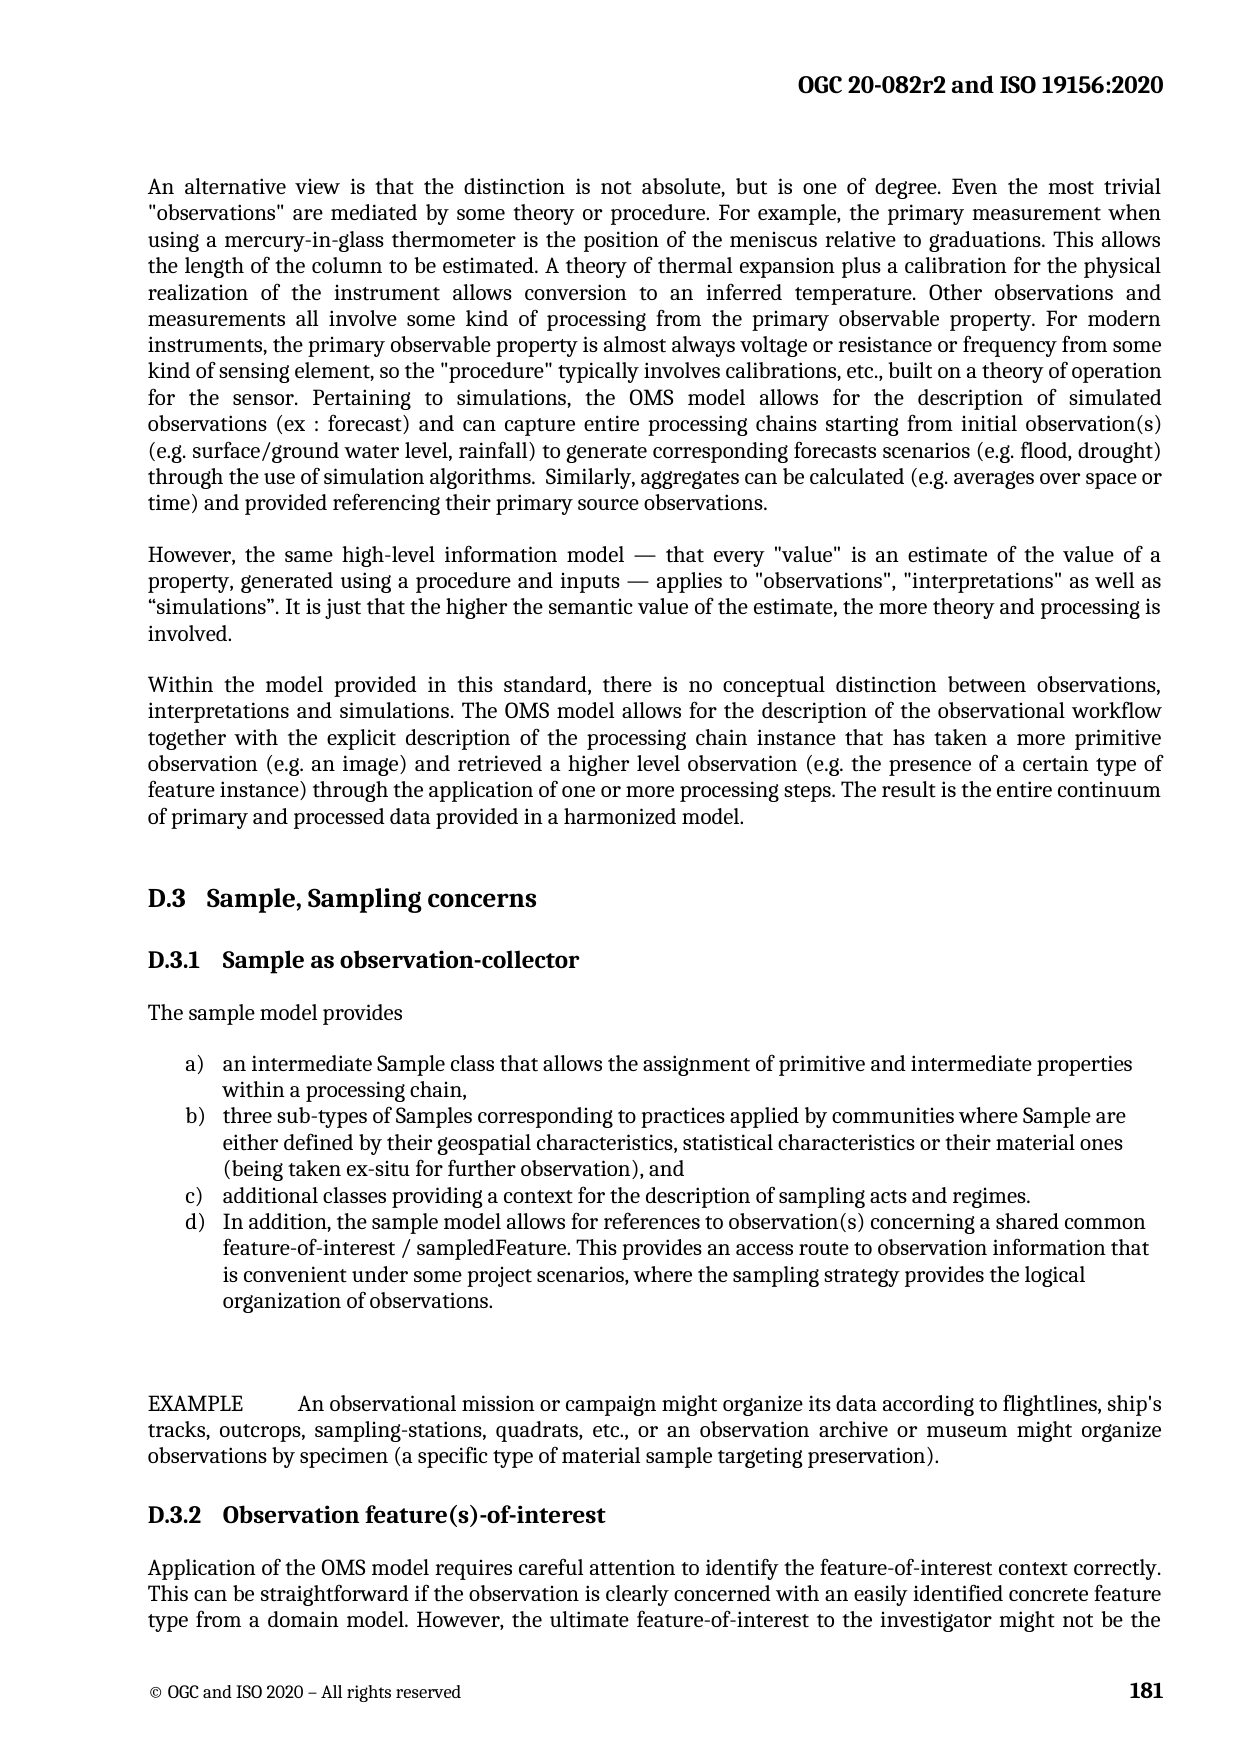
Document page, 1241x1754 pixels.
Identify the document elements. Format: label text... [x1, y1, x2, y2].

text Sample as observation-collector [148, 946, 1163, 974]
list an intermediate Sample class that allows the assignment of primitive and intermediate properties within a processing chain, [185, 1051, 1163, 1103]
list In addition, the sample model allows for references to observation(s) concerning a shared common feature-of-interest / sampledFeature. This provides an access route to observation information that is convenient under some project scenarios, where the sampling strategy provides the logical organization of observations. [185, 1209, 1163, 1314]
list additional classes providing a context for the description of sampling acts and regimes. [185, 1182, 1163, 1209]
text Sample, Sampling concerns [148, 883, 1163, 914]
text EXAMPLE An observational mission or campaign might organize its data according to flightlines, ship's tracks, outcrops, sampling-stations, quadrats, etc., or an observation archive or museum might organize observations by specimen (a specific type of material sample targeting preservation). [148, 1391, 1163, 1469]
text Within the model provided in this standard, there is no conceptual distinction between observations, interpretations and simulations. The OMS model allows for the description of the observational workflow together with the explicit description of the processing chain instance that has taken a more primitive observation (e.g. an image) and retrieved a higher level observation (e.g. the presence of a certain type of feature instance) through the application of one or more processing steps. The result is the entire continuum of primary and processed data provided in a harmonized model. [148, 672, 1163, 830]
text The sample model provides [148, 999, 1163, 1026]
text However, the same high-level information model — that every "value" is an estimate of the value of a property, generated using a procedure and inputs — applies to "observations", "interpretations" as well as “simulations”. It is just that the higher the semantic value of the estimate, the more theory and processing is involved. [148, 541, 1163, 647]
text An alternative view is that the distinction is not absolute, but is one of degree. Even the most trivial "observations" are mediated by some theory or procedure. For example, the primary measurement when using a mercury-in-glass thermometer is the position of the meniscus relative to graduations. This allows the length of the column to be estimated. A theory of thermal expansion plus a calibration for the physical realization of the instrument allows conversion to an inferred temperature. Other observations and measurements all involve some kind of processing from the primary observable property. For modern instruments, the primary observable property is almost always voltage or resistance or frequency from some kind of sensing element, so the "procedure" typically involves calibrations, etc., built on a theory of operation for the sensor. Pertaining to simulations, the OMS model allows for the description of simulated observations (ex : forecast) and can capture entire processing chains starting from initial observation(s) (e.g. surface/ground water level, rainfall) to generate corresponding forecasts scenarios (e.g. flood, drought) through the use of simulation algorithms. Similarly, aggregates can be calculated (e.g. averages over space or time) and provided referencing their primary source observations. [148, 174, 1163, 516]
text Observation feature(s)-of-interest [148, 1501, 1163, 1529]
list three sub-types of Samples corresponding to practices applied by communities where Sample are either defined by their geospatial characteristics, statistical characteristics or their material ones (being taken ex-situ for further observation), and [185, 1103, 1163, 1182]
